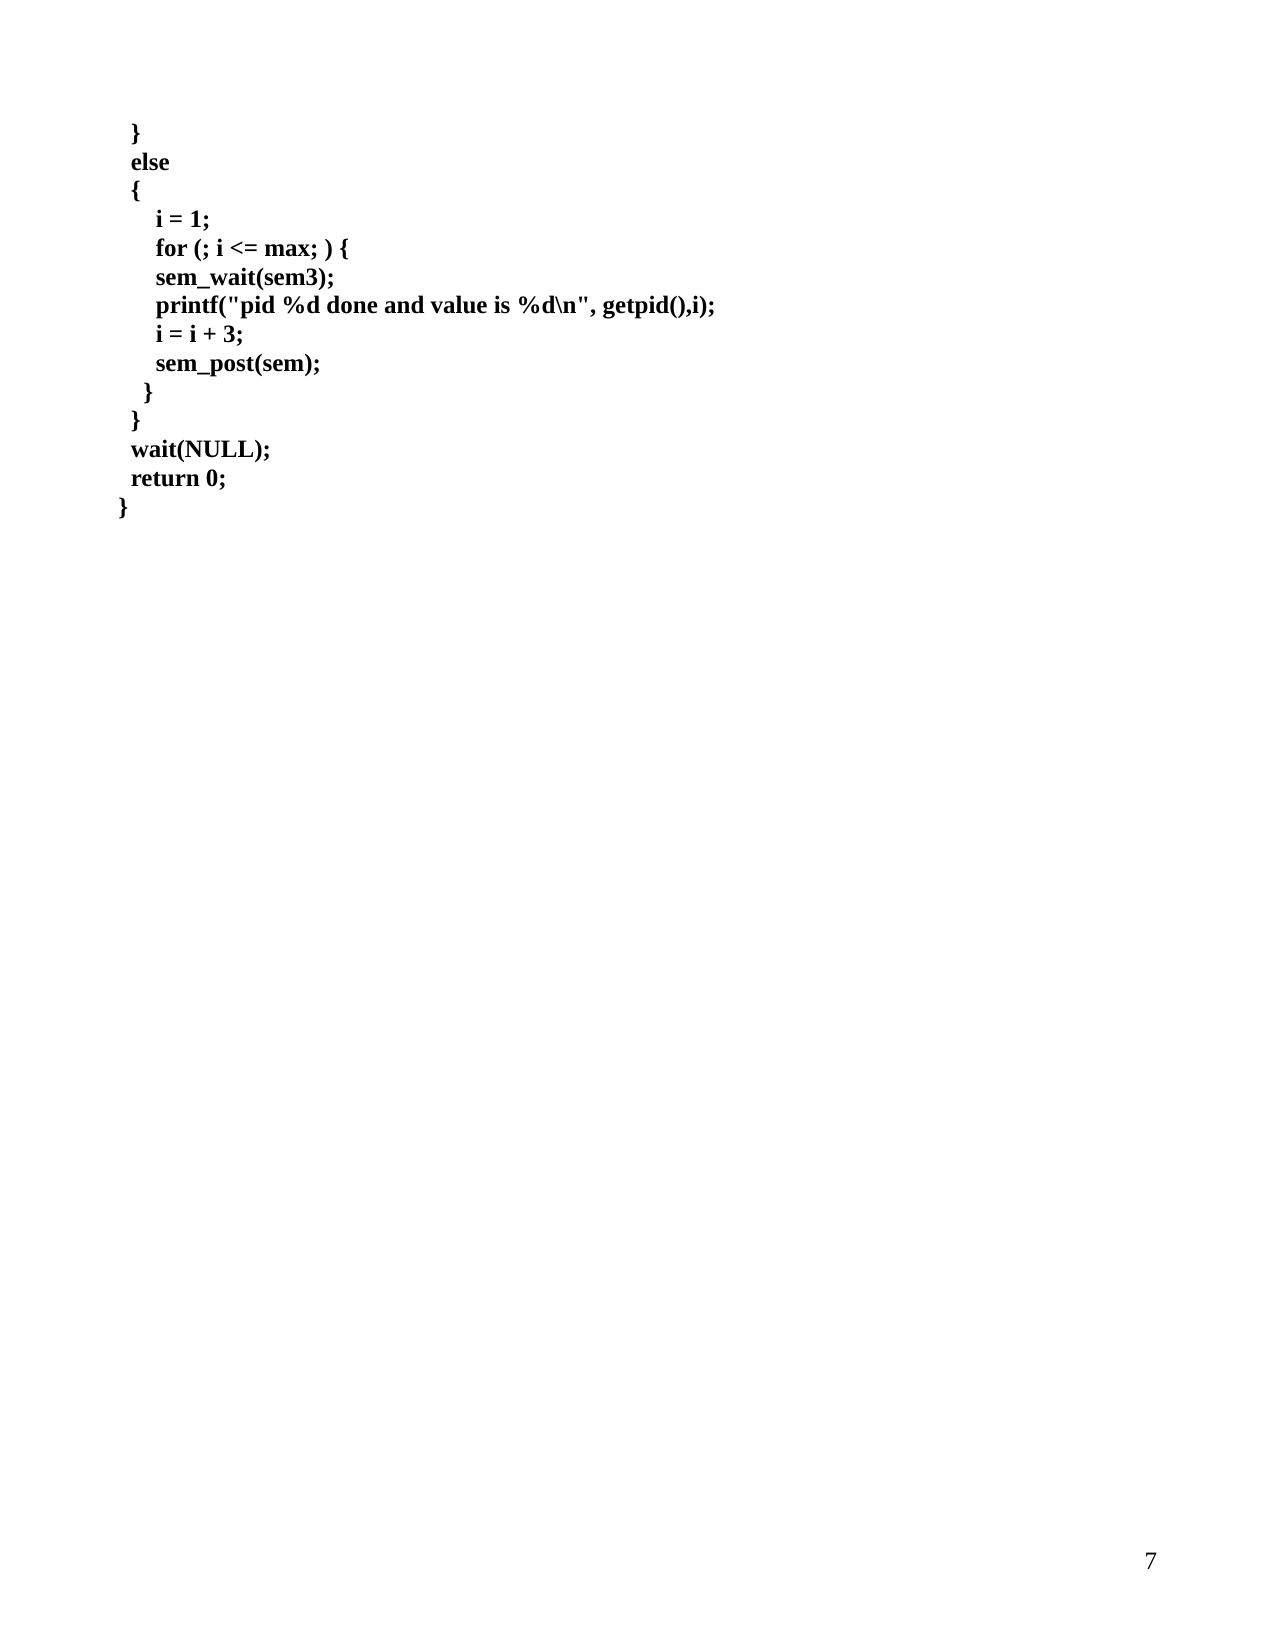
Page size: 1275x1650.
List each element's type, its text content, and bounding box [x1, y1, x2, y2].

text else [118, 147, 1157, 176]
text } [118, 377, 1157, 406]
text { [118, 176, 1157, 204]
text for (; i <= max; ) { [118, 233, 1157, 262]
text wait(NULL); [118, 434, 1157, 463]
text sem_post(sem); [118, 348, 1157, 377]
text i = 1; [118, 204, 1157, 233]
text } [118, 118, 1157, 147]
text i = i + 3; [118, 319, 1157, 348]
text return 0; [118, 463, 1157, 492]
text } [118, 492, 1157, 521]
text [118, 291, 1157, 319]
text sem_wait(sem3); [118, 262, 1157, 291]
text } [118, 406, 1157, 434]
